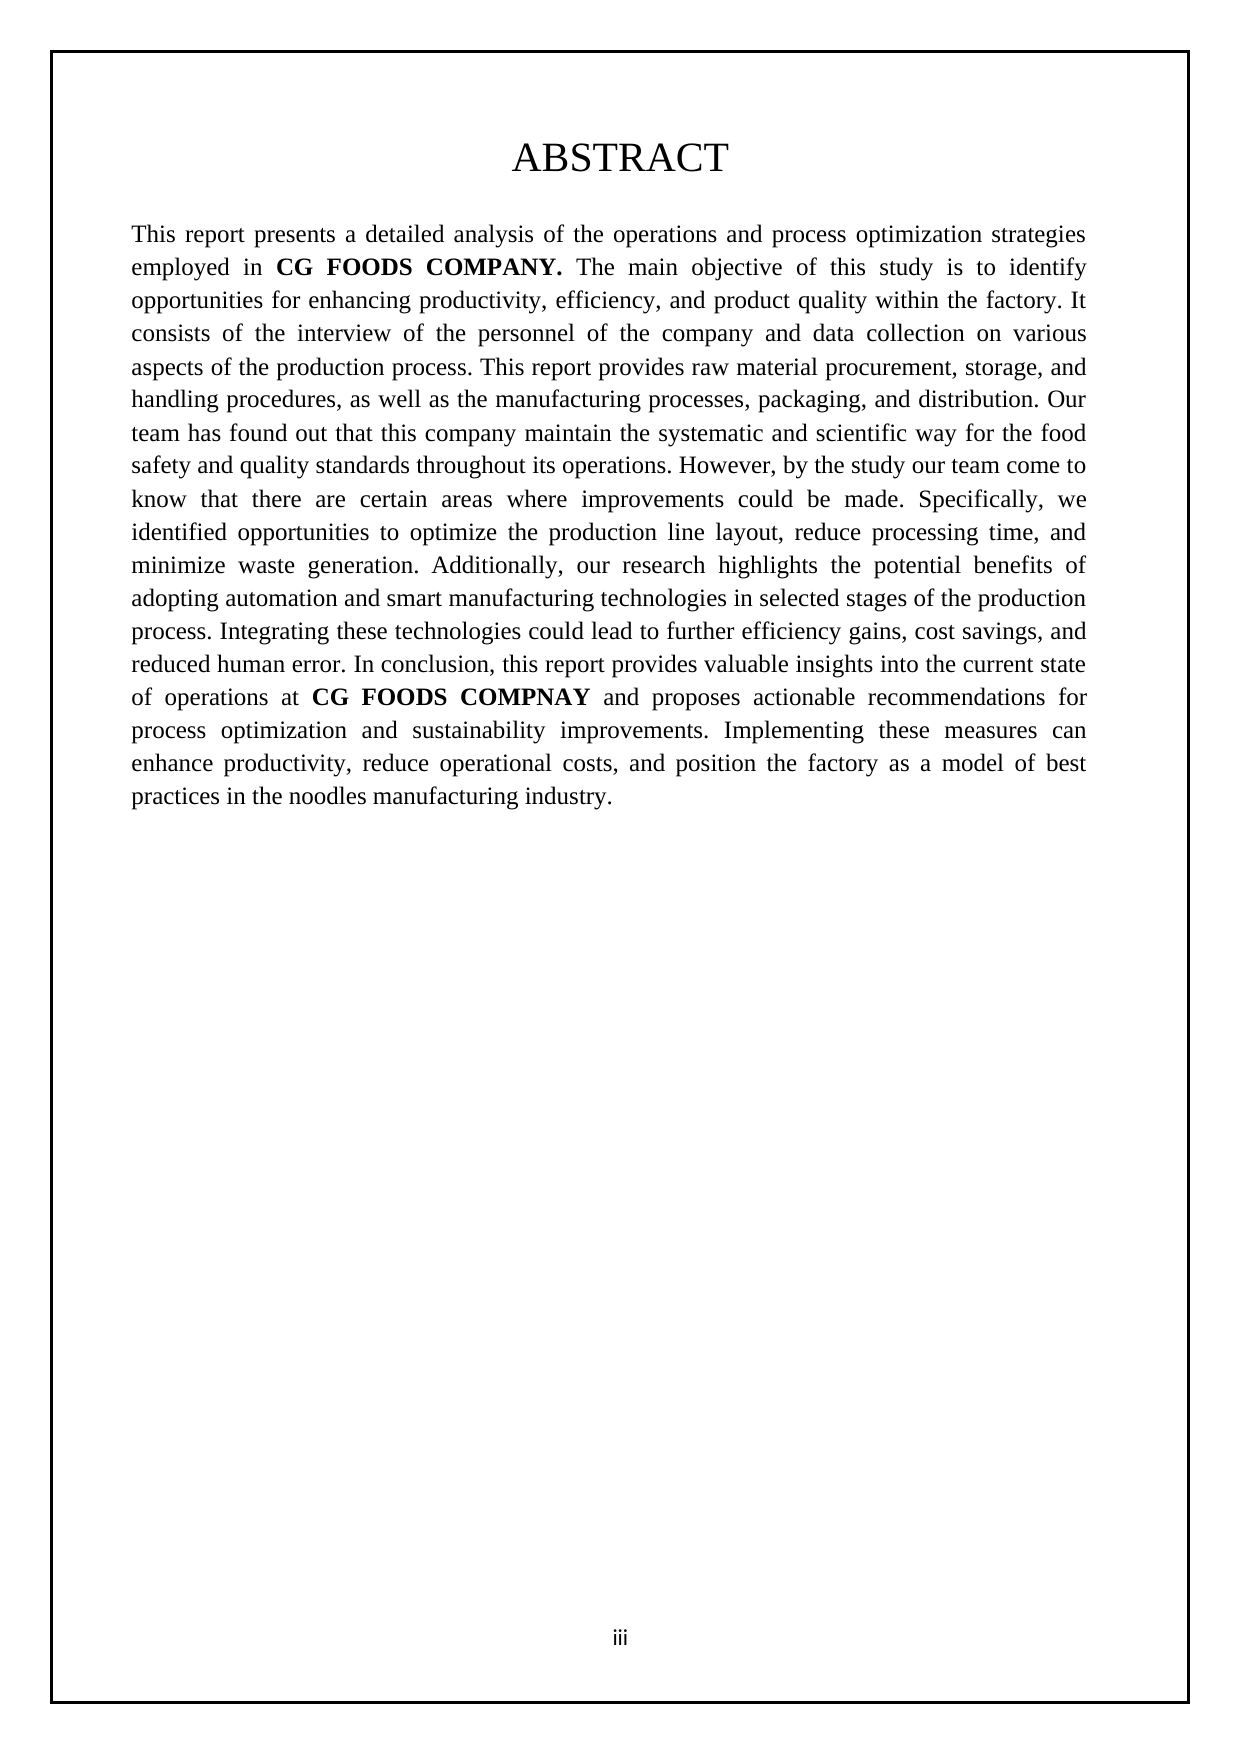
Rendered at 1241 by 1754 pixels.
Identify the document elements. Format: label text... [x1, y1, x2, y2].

subtitle ABSTRACT [75, 132, 1165, 180]
text This report presents a detailed analysis of the operations and process optimization strategies employed in CG FOODS COMPANY. The main objective of this study is to identify opportunities for enhancing productivity, efficiency, and product quality within the factory. It consists of the interview of the personnel of the company and data collection on various aspects of the production process. This report provides raw material procurement, storage, and handling procedures, as well as the manufacturing processes, packaging, and distribution. Our team has found out that this company maintain the systematic and scientific way for the food safety and quality standards throughout its operations. However, by the study our team come to know that there are certain areas where improvements could be made. Specifically, we identified opportunities to optimize the production line layout, reduce processing time, and minimize waste generation. Additionally, our research highlights the potential benefits of adopting automation and smart manufacturing technologies in selected stages of the production process. Integrating these technologies could lead to further efficiency gains, cost savings, and reduced human error. In conclusion, this report provides valuable insights into the current state of operations at CG FOODS COMPNAY and proposes actionable recommendations for process optimization and sustainability improvements. Implementing these measures can enhance productivity, reduce operational costs, and position the factory as a model of best practices in the noodles manufacturing industry. [131, 219, 1087, 810]
